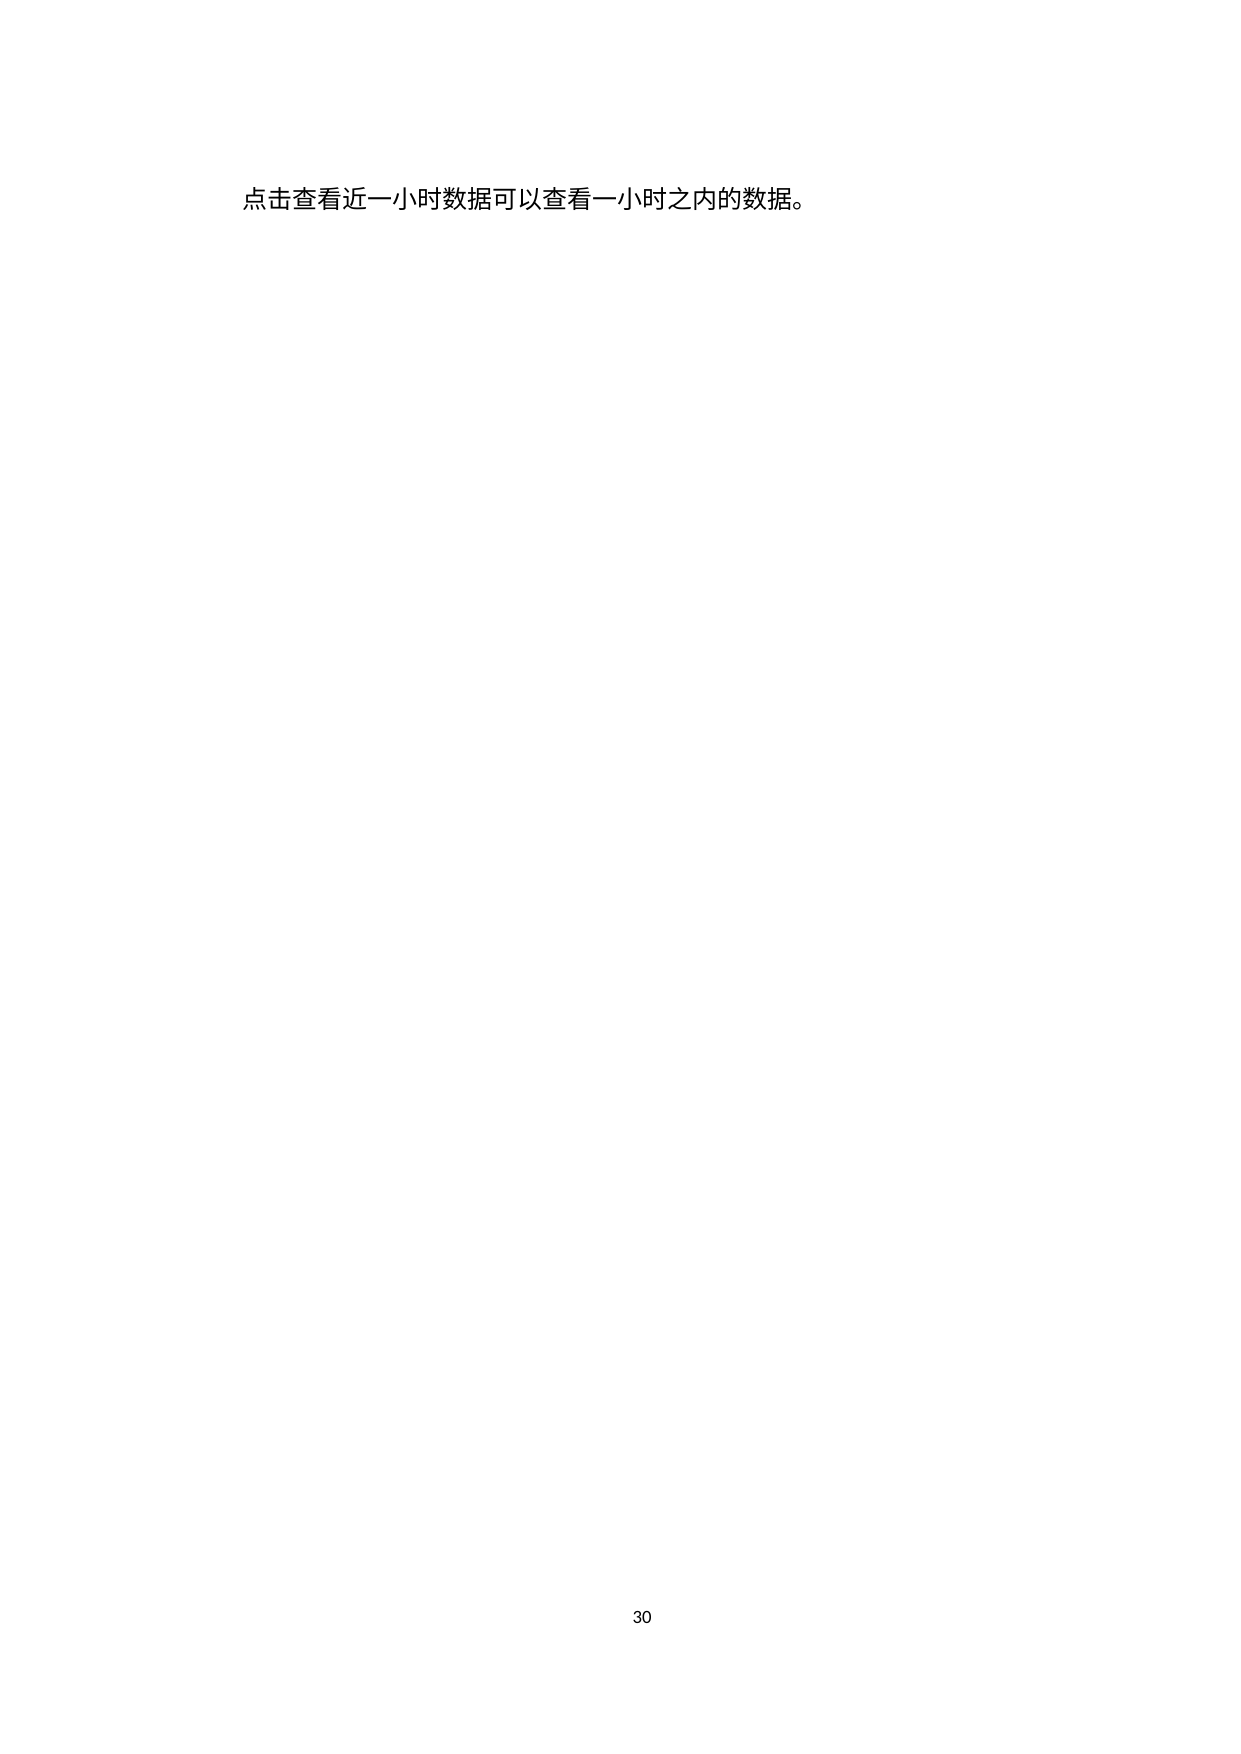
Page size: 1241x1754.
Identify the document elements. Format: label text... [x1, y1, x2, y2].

text 点击查看近一小时数据可以查看一小时之内的数据。 [187, 164, 1053, 232]
